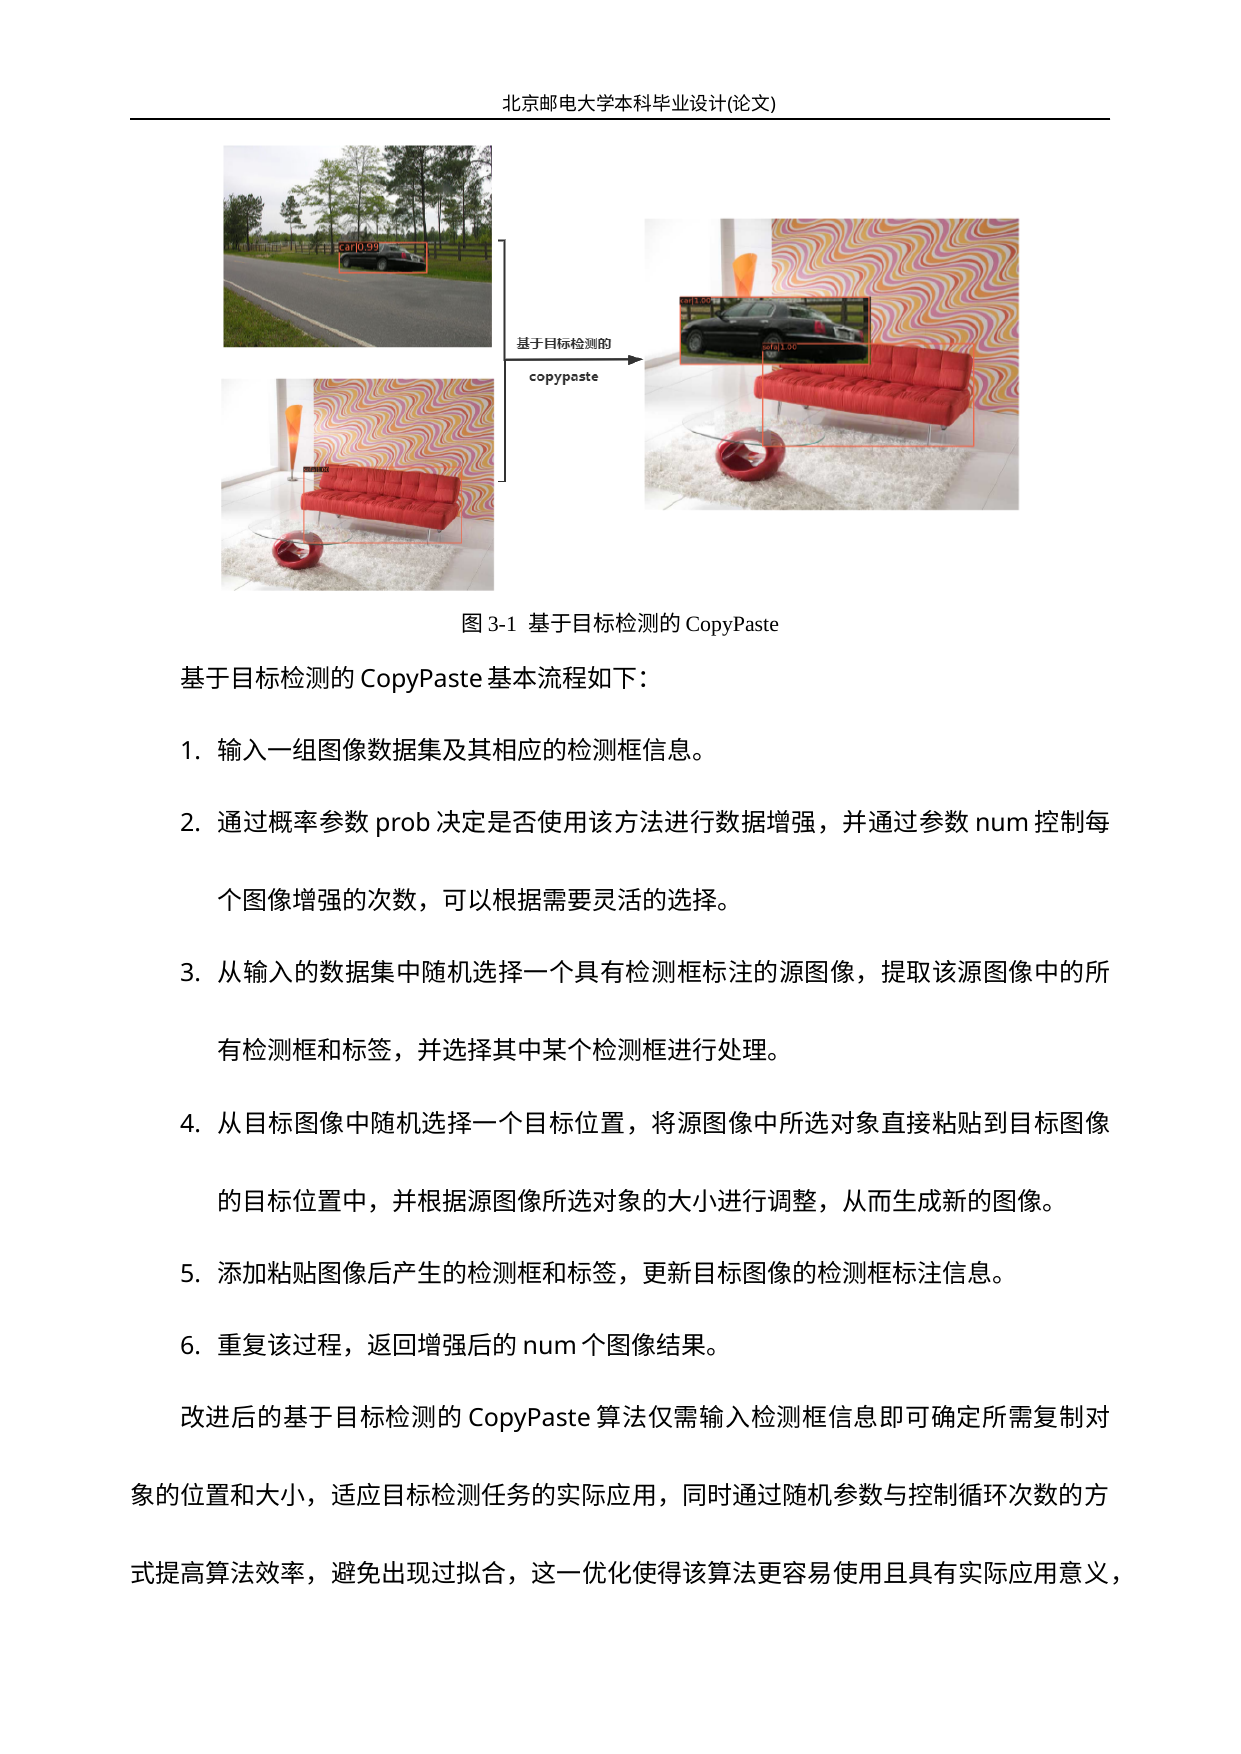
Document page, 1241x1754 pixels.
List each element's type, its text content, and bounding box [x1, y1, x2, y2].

list 重复该过程，返回增强后的num个图像结果。 [180, 1311, 1110, 1376]
list 输入一组图像数据集及其相应的检测框信息。 [180, 716, 1110, 781]
list 从目标图像中随机选择一个目标位置，将源图像中所选对象直接粘贴到目标图像的目标位置中，并根据源图像所选对象的大小进行调整，从而生成新的图像。 [180, 1089, 1110, 1232]
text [130, 1383, 1110, 1604]
text 基于目标检测的CopyPaste基本流程如下： [130, 644, 1110, 709]
text 图3-1 基于目标检测的CopyPaste [130, 605, 1110, 638]
list 从输入的数据集中随机选择一个具有检测框标注的源图像，提取该源图像中的所有检测框和标签，并选择其中某个检测框进行处理。 [180, 938, 1110, 1081]
picture [195, 143, 1045, 592]
list 添加粘贴图像后产生的检测框和标签，更新目标图像的检测框标注信息。 [180, 1239, 1110, 1304]
list 通过概率参数prob决定是否使用该方法进行数据增强，并通过参数num控制每个图像增强的次数，可以根据需要灵活的选择。 [180, 788, 1110, 931]
